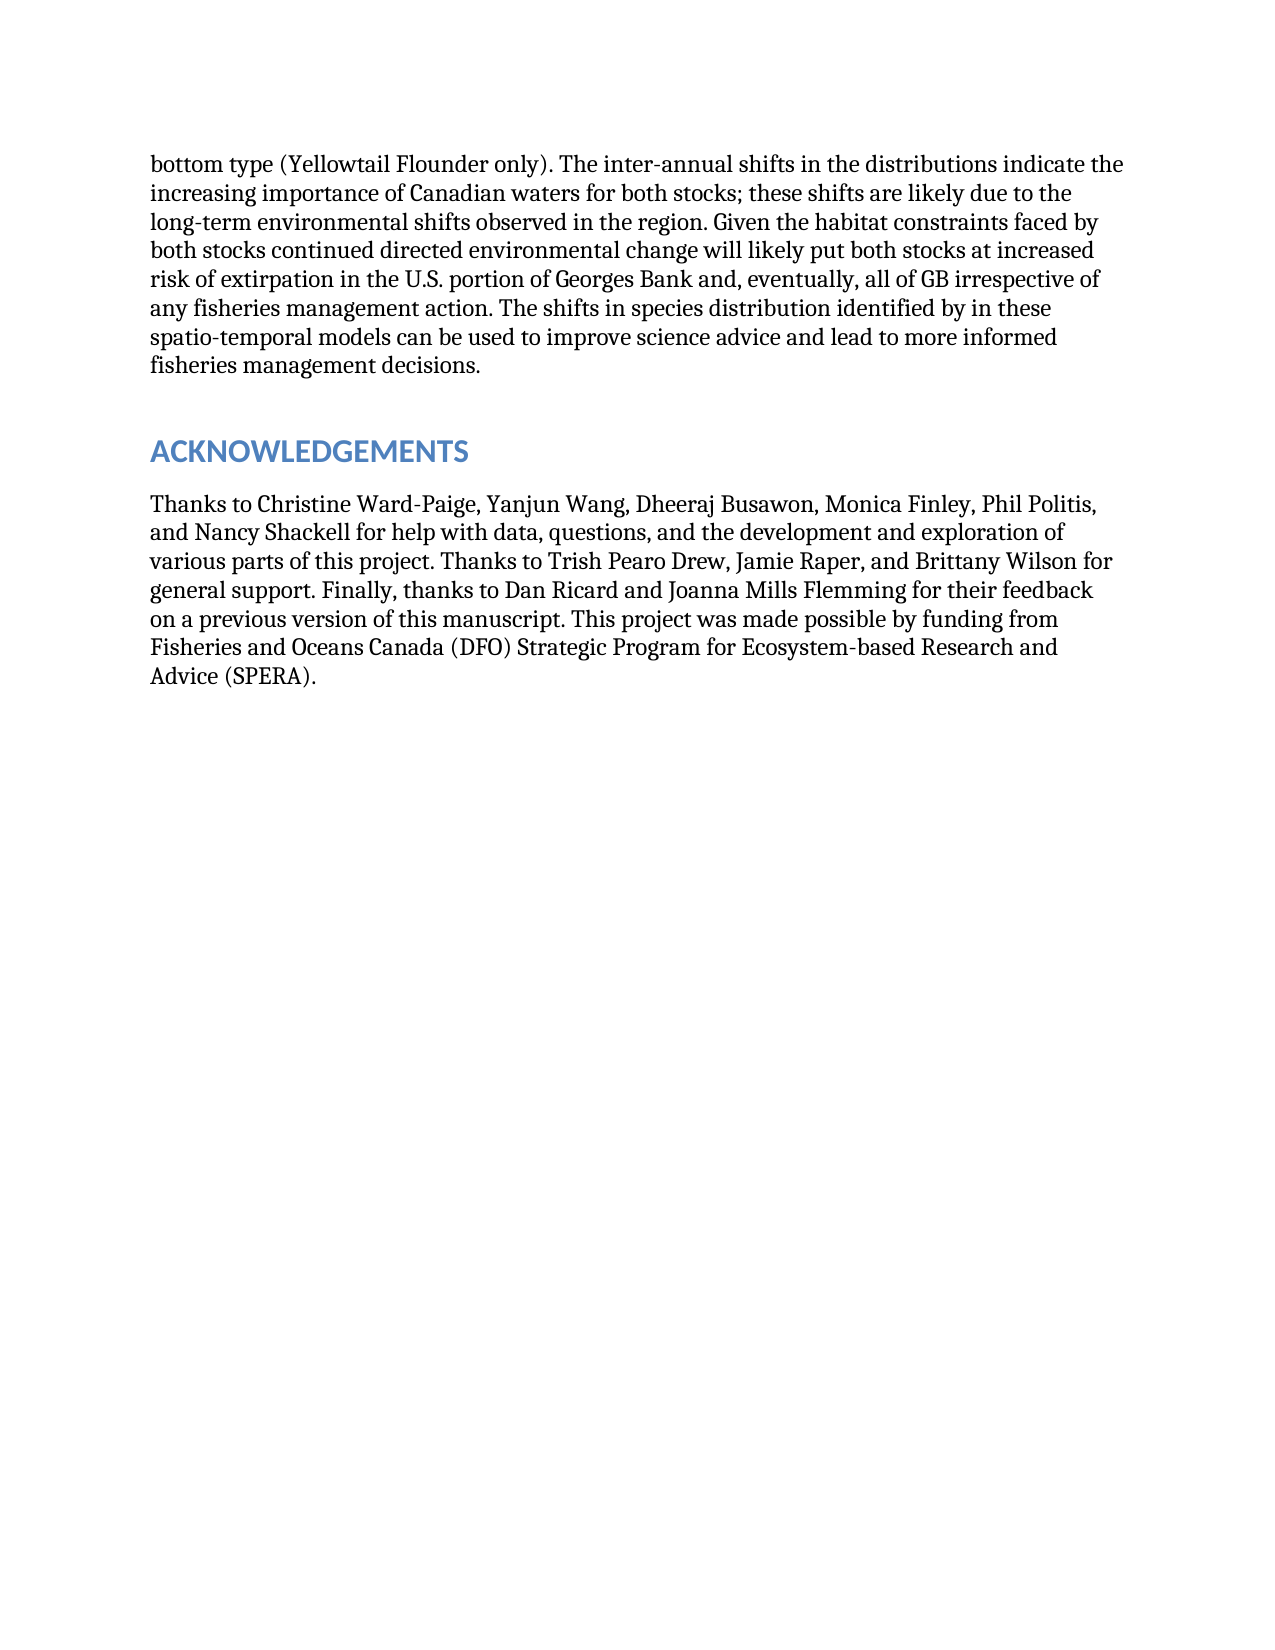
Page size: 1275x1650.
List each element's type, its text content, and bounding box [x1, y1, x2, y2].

text Thanks to Christine Ward-Paige, Yanjun Wang, Dheeraj Busawon, Monica Finley, Phil Politis, and Nancy Shackell for help with data, questions, and the development and exploration of various parts of this project. Thanks to Trish Pearo Drew, Jamie Raper, and Brittany Wilson for general support. Finally, thanks to Dan Ricard and Joanna Mills Flemming for their feedback on a previous version of this manuscript. This project was made possible by funding from Fisheries and Oceans Canada (DFO) Strategic Program for Ecosystem-based Research and Advice (SPERA). [150, 489, 1125, 691]
subtitle ACKNOWLEDGEMENTS [150, 430, 1125, 471]
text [150, 150, 1125, 380]
